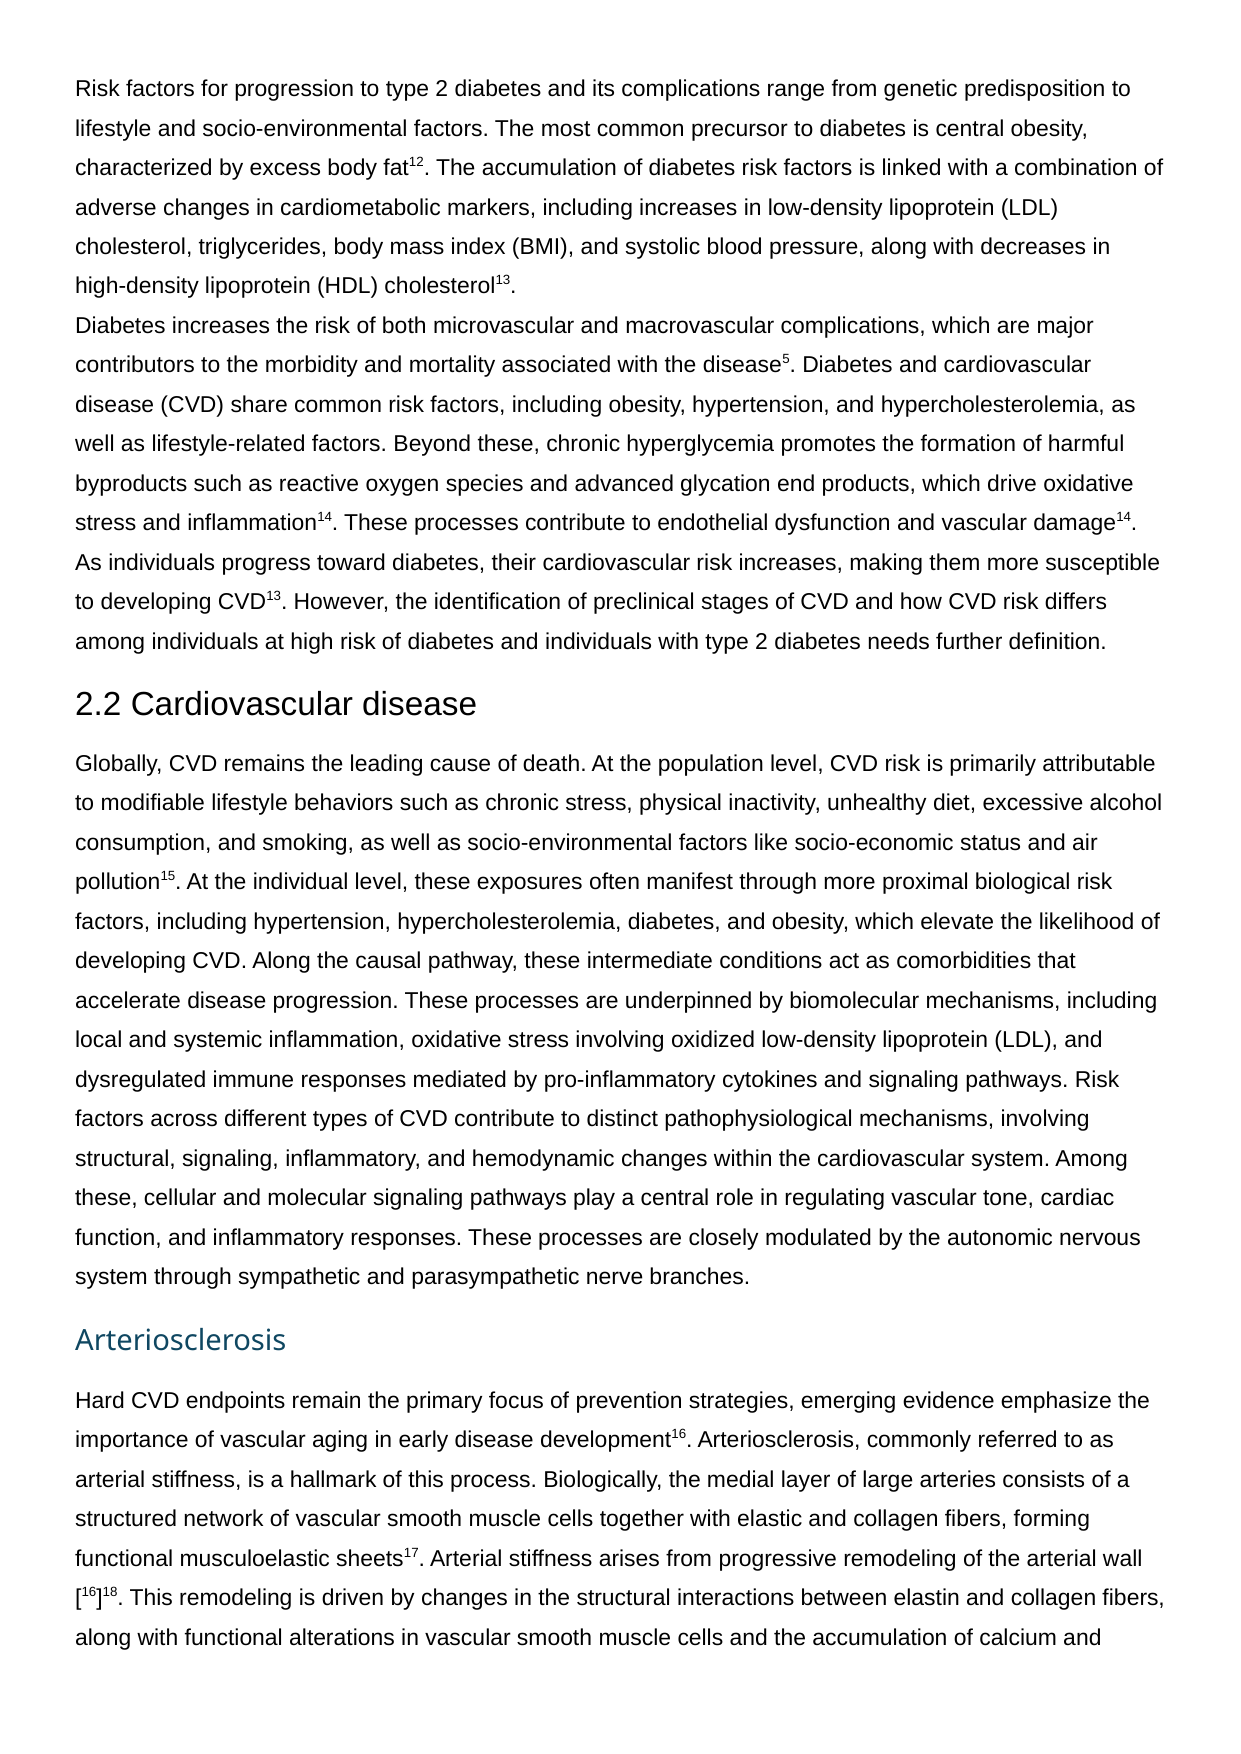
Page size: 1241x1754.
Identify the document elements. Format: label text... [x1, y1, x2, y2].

text Diabetes increases the risk of both microvascular and macrovascular complications, which are major contributors to the morbidity and mortality associated with the disease5. Diabetes and cardiovascular disease (CVD) share common risk factors, including obesity, hypertension, and hypercholesterolemia, as well as lifestyle-related factors. Beyond these, chronic hyperglycemia promotes the formation of harmful byproducts such as reactive oxygen species and advanced glycation end products, which drive oxidative stress and inflammation14. These processes contribute to endothelial dysfunction and vascular damage14. As individuals progress toward diabetes, their cardiovascular risk increases, making them more susceptible to developing CVD13. However, the identification of preclinical stages of CVD and how CVD risk differs among individuals at high risk of diabetes and individuals with type 2 diabetes needs further definition. [75, 312, 1165, 654]
subtitle 2.2 Cardiovascular disease [75, 684, 1165, 722]
text Globally, CVD remains the leading cause of death. At the population level, CVD risk is primarily attributable to modifiable lifestyle behaviors such as chronic stress, physical inactivity, unhealthy diet, excessive alcohol consumption, and smoking, as well as socio-environmental factors like socio-economic status and air pollution15. At the individual level, these exposures often manifest through more proximal biological risk factors, including hypertension, hypercholesterolemia, diabetes, and obesity, which elevate the likelihood of developing CVD. Along the causal pathway, these intermediate conditions act as comorbidities that accelerate disease progression. These processes are underpinned by biomolecular mechanisms, including local and systemic inflammation, oxidative stress involving oxidized low-density lipoprotein (LDL), and dysregulated immune responses mediated by pro-inflammatory cytokines and signaling pathways. Risk factors across different types of CVD contribute to distinct pathophysiological mechanisms, involving structural, signaling, inflammatory, and hemodynamic changes within the cardiovascular system. Among these, cellular and molecular signaling pathways play a central role in regulating vascular tone, cardiac function, and inflammatory responses. These processes are closely modulated by the autonomic nervous system through sympathetic and parasympathetic nerve branches. [75, 750, 1165, 1289]
text Risk factors for progression to type 2 diabetes and its complications range from genetic predisposition to lifestyle and socio-environmental factors. The most common precursor to diabetes is central obesity, characterized by excess body fat12. The accumulation of diabetes risk factors is linked with a combination of adverse changes in cardiometabolic markers, including increases in low-density lipoprotein (LDL) cholesterol, triglycerides, body mass index (BMI), and systolic blood pressure, along with decreases in high-density lipoprotein (HDL) cholesterol13. [75, 75, 1165, 299]
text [75, 1387, 1165, 1650]
subtitle Arteriosclerosis [75, 1319, 1165, 1359]
